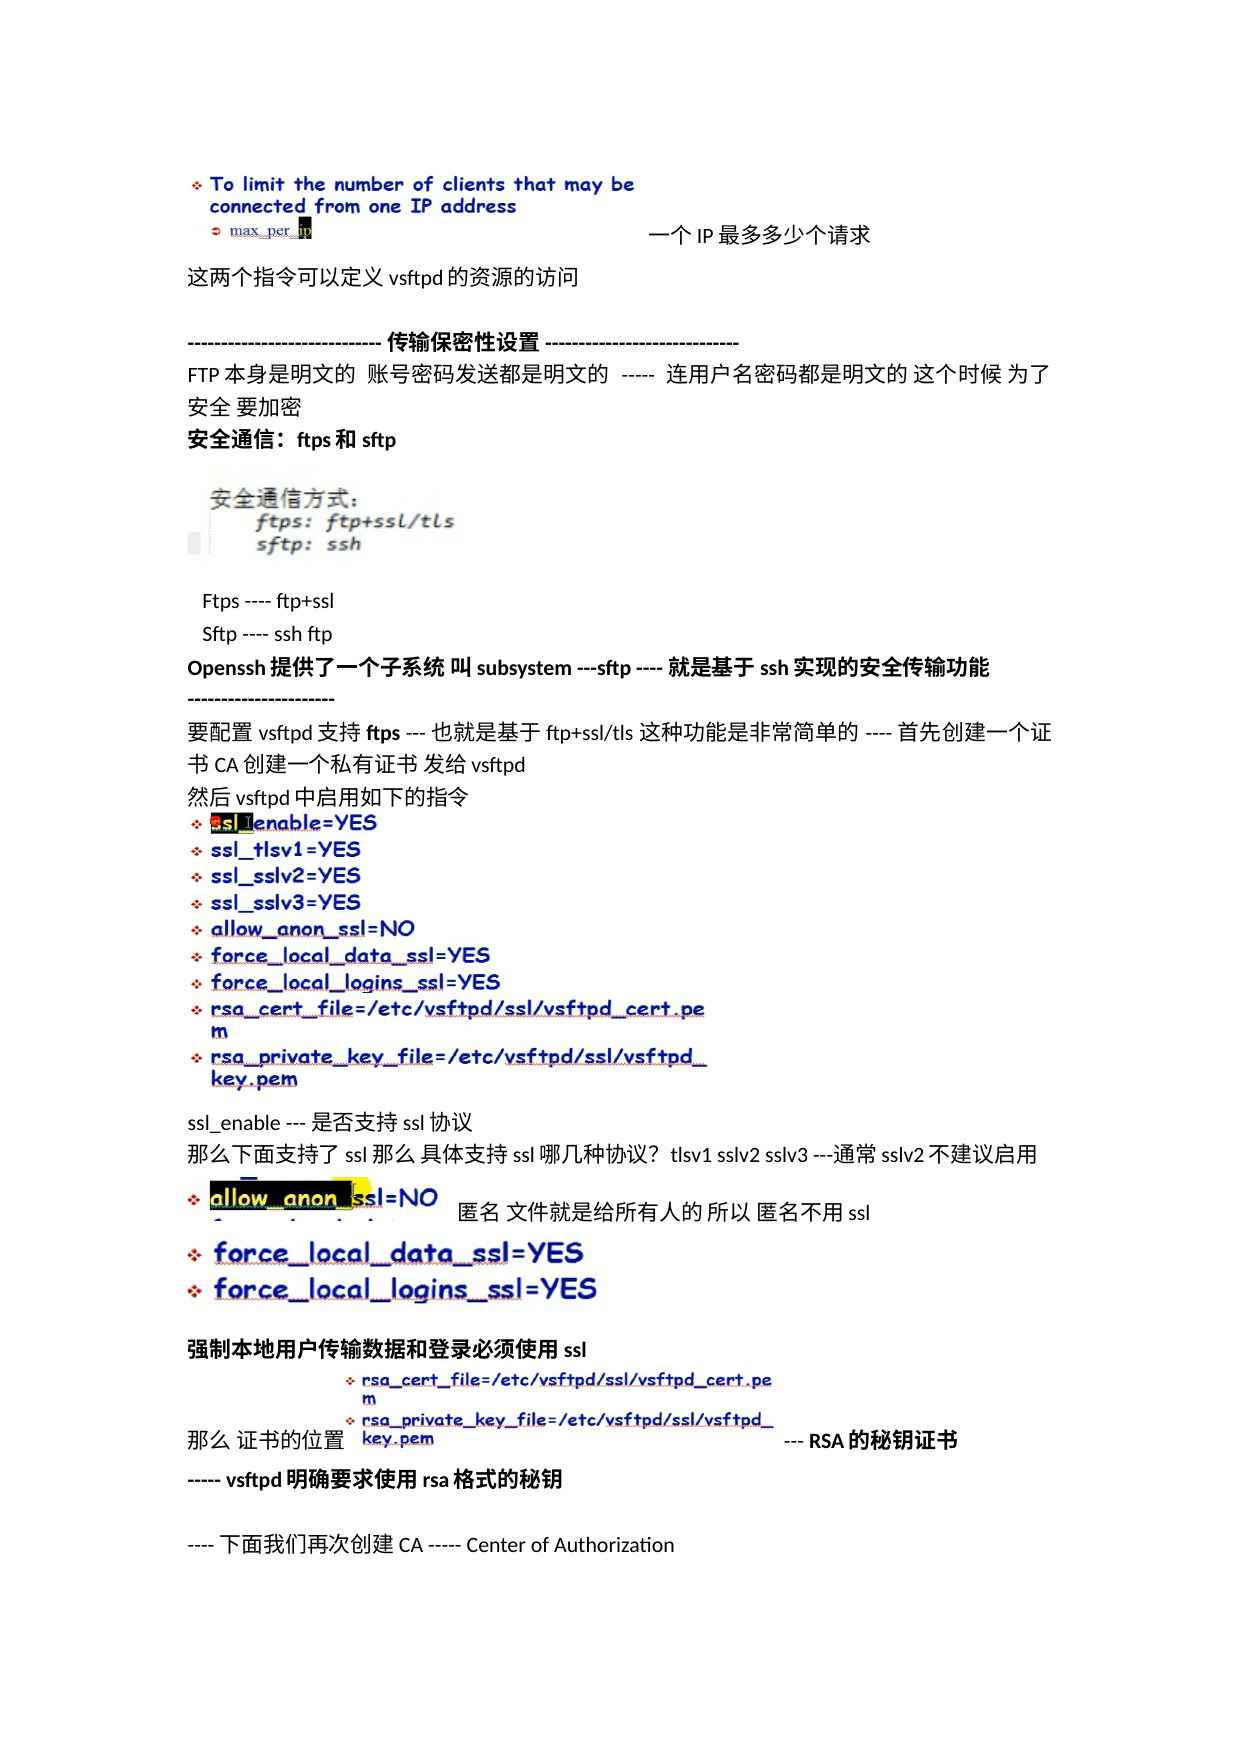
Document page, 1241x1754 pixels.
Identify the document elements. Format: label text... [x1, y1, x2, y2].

text ---------------------- [187, 682, 1053, 714]
text ----------------------------- 传输保密性设置 ----------------------------- [187, 324, 1053, 357]
text 要配置vsftpd支持ftps --- 也就是基于ftp+ssl/tls 这种功能是非常简单的 ---- 首先创建一个证书 CA创建一个私有证书 发给vsftpd [187, 714, 1053, 779]
text Openssh提供了一个子系统 叫subsystem ---sftp ---- 就是基于ssh实现的安全传输功能 [187, 649, 1053, 682]
text ---- 下面我们再次创建CA ----- Center of Authorization [187, 1527, 1053, 1559]
text ----- vsftpd明确要求使用rsa格式的秘钥 [187, 1462, 1053, 1494]
picture [187, 1234, 614, 1310]
text Ftps ---- ftp+ssl [187, 584, 1053, 617]
text 安全通信：ftps和sftp [187, 422, 1053, 454]
text 匿名 文件就是给所有人的 所以 匿名不用ssl [187, 1169, 1053, 1234]
picture [345, 1371, 779, 1449]
picture [187, 172, 644, 243]
text 这两个指令可以定义vsftpd的资源的访问 [187, 259, 1053, 292]
text 强制本地用户传输数据和登录必须使用ssl [187, 1332, 1053, 1364]
picture [187, 812, 717, 1093]
picture [187, 466, 494, 573]
text Sftp ---- ssh ftp [187, 617, 1053, 649]
text ssl_enable --- 是否支持ssl协议 [187, 1104, 1053, 1137]
text FTP本身是明文的 账号密码发送都是明文的 ----- 连用户名密码都是明文的 这个时候 为了安全 要加密 [187, 357, 1053, 422]
text 然后vsftpd中启用如下的指令 [187, 779, 1053, 812]
picture [187, 1177, 453, 1221]
text 那么下面支持了ssl 那么 具体支持ssl哪几种协议？tlsv1 sslv2 sslv3 ---通常sslv2不建议启用 [187, 1137, 1053, 1169]
